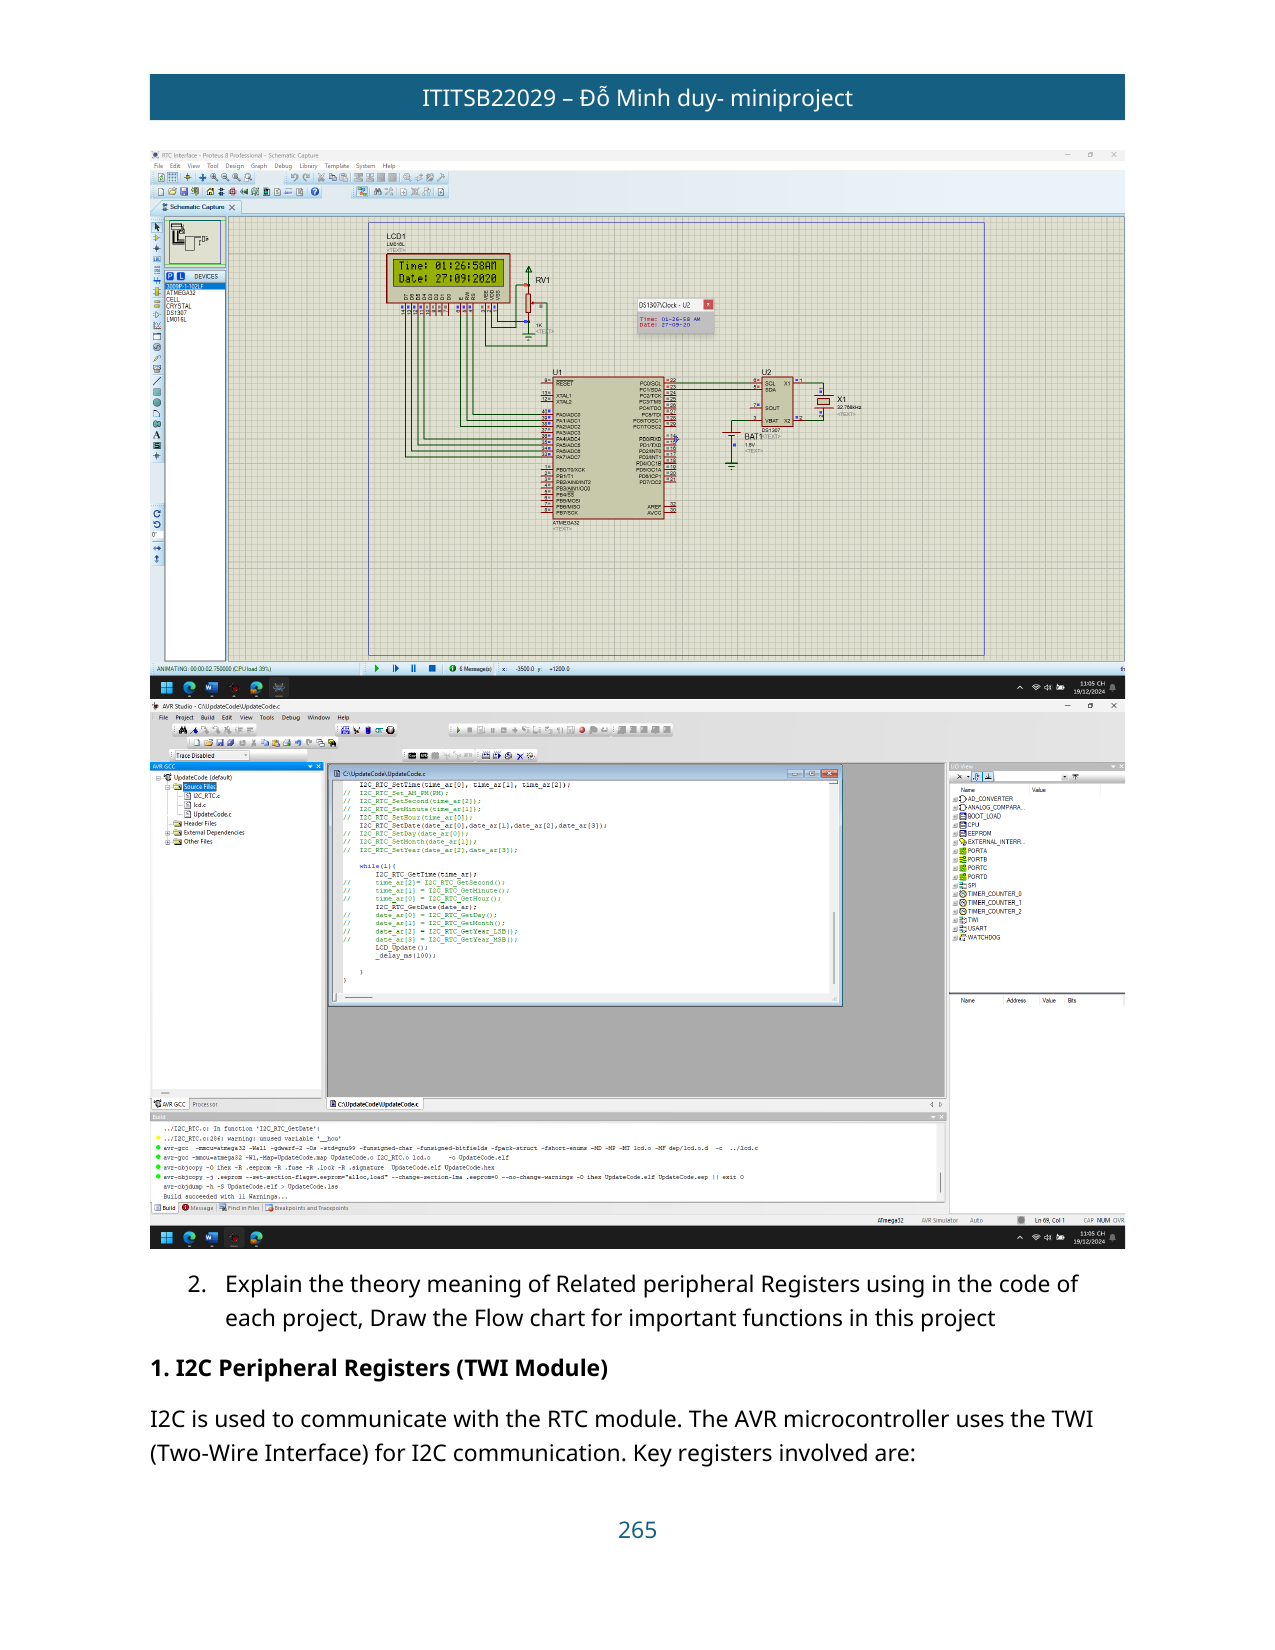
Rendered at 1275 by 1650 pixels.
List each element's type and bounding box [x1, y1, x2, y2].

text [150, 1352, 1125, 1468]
picture [150, 700, 1125, 1249]
picture [150, 150, 1125, 699]
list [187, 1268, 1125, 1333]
